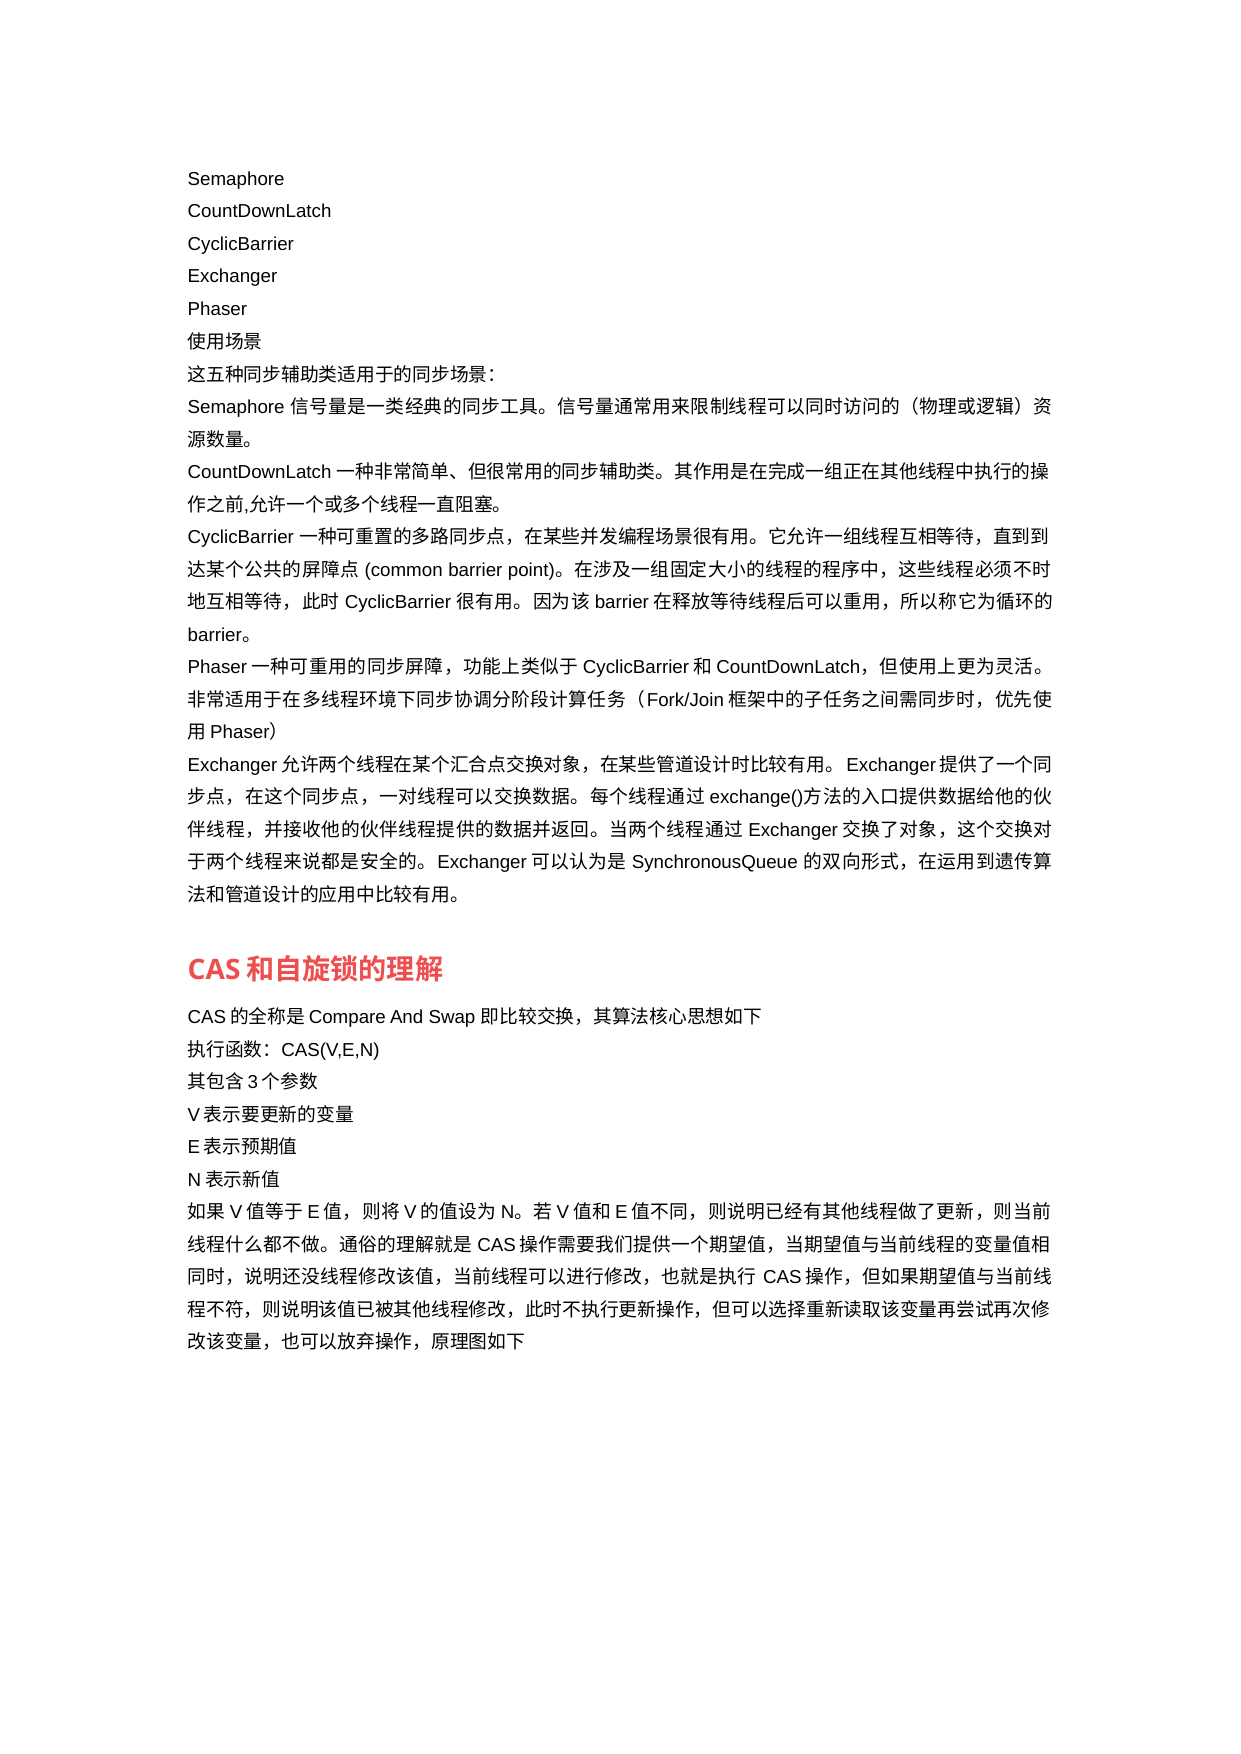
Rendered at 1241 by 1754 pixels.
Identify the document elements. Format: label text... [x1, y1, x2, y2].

text 使用场景 [187, 324, 1053, 357]
text 执行函数：CAS(V,E,N) [187, 1032, 1053, 1064]
text Semaphore 信号量是一类经典的同步工具。信号量通常用来限制线程可以同时访问的（物理或逻辑）资源数量。 [187, 389, 1053, 454]
text E表示预期值 [187, 1129, 1053, 1162]
text CyclicBarrier 一种可重置的多路同步点，在某些并发编程场景很有用。它允许一组线程互相等待，直到到达某个公共的屏障点 (common barrier point)。在涉及一组固定大小的线程的程序中，这些线程必须不时地互相等待，此时 CyclicBarrier 很有用。因为该 barrier在释放等待线程后可以重用，所以称它为循环的barrier。 [187, 519, 1053, 649]
text Exchanger允许两个线程在某个汇合点交换对象，在某些管道设计时比较有用。Exchanger提供了一个同步点，在这个同步点，一对线程可以交换数据。每个线程通过exchange()方法的入口提供数据给他的伙伴线程，并接收他的伙伴线程提供的数据并返回。当两个线程通过Exchanger交换了对象，这个交换对于两个线程来说都是安全的。Exchanger可以认为是 SynchronousQueue 的双向形式，在运用到遗传算法和管道设计的应用中比较有用。 [187, 747, 1053, 909]
text N表示新值 [187, 1162, 1053, 1194]
text Semaphore [187, 162, 1053, 194]
text 其包含3个参数 [187, 1064, 1053, 1097]
text Phaser一种可重用的同步屏障，功能上类似于CyclicBarrier和CountDownLatch，但使用上更为灵活。非常适用于在多线程环境下同步协调分阶段计算任务（Fork/Join框架中的子任务之间需同步时，优先使用Phaser） [187, 649, 1053, 747]
text 这五种同步辅助类适用于的同步场景： [187, 357, 1053, 389]
text Exchanger [187, 259, 1053, 292]
text CountDownLatch 一种非常简单、但很常用的同步辅助类。其作用是在完成一组正在其他线程中执行的操作之前,允许一个或多个线程一直阻塞。 [187, 454, 1053, 519]
text CyclicBarrier [187, 227, 1053, 259]
text CAS的全称是Compare And Swap 即比较交换，其算法核心思想如下 [187, 999, 1053, 1032]
text 如果V值等于E值，则将V的值设为N。若V值和E值不同，则说明已经有其他线程做了更新，则当前线程什么都不做。通俗的理解就是CAS操作需要我们提供一个期望值，当期望值与当前线程的变量值相同时，说明还没线程修改该值，当前线程可以进行修改，也就是执行CAS操作，但如果期望值与当前线程不符，则说明该值已被其他线程修改，此时不执行更新操作，但可以选择重新读取该变量再尝试再次修改该变量，也可以放弃操作，原理图如下 [187, 1194, 1053, 1357]
text V表示要更新的变量 [187, 1097, 1053, 1129]
subtitle CAS和自旋锁的理解 [187, 934, 1053, 999]
text Phaser [187, 292, 1053, 324]
text CountDownLatch [187, 194, 1053, 227]
